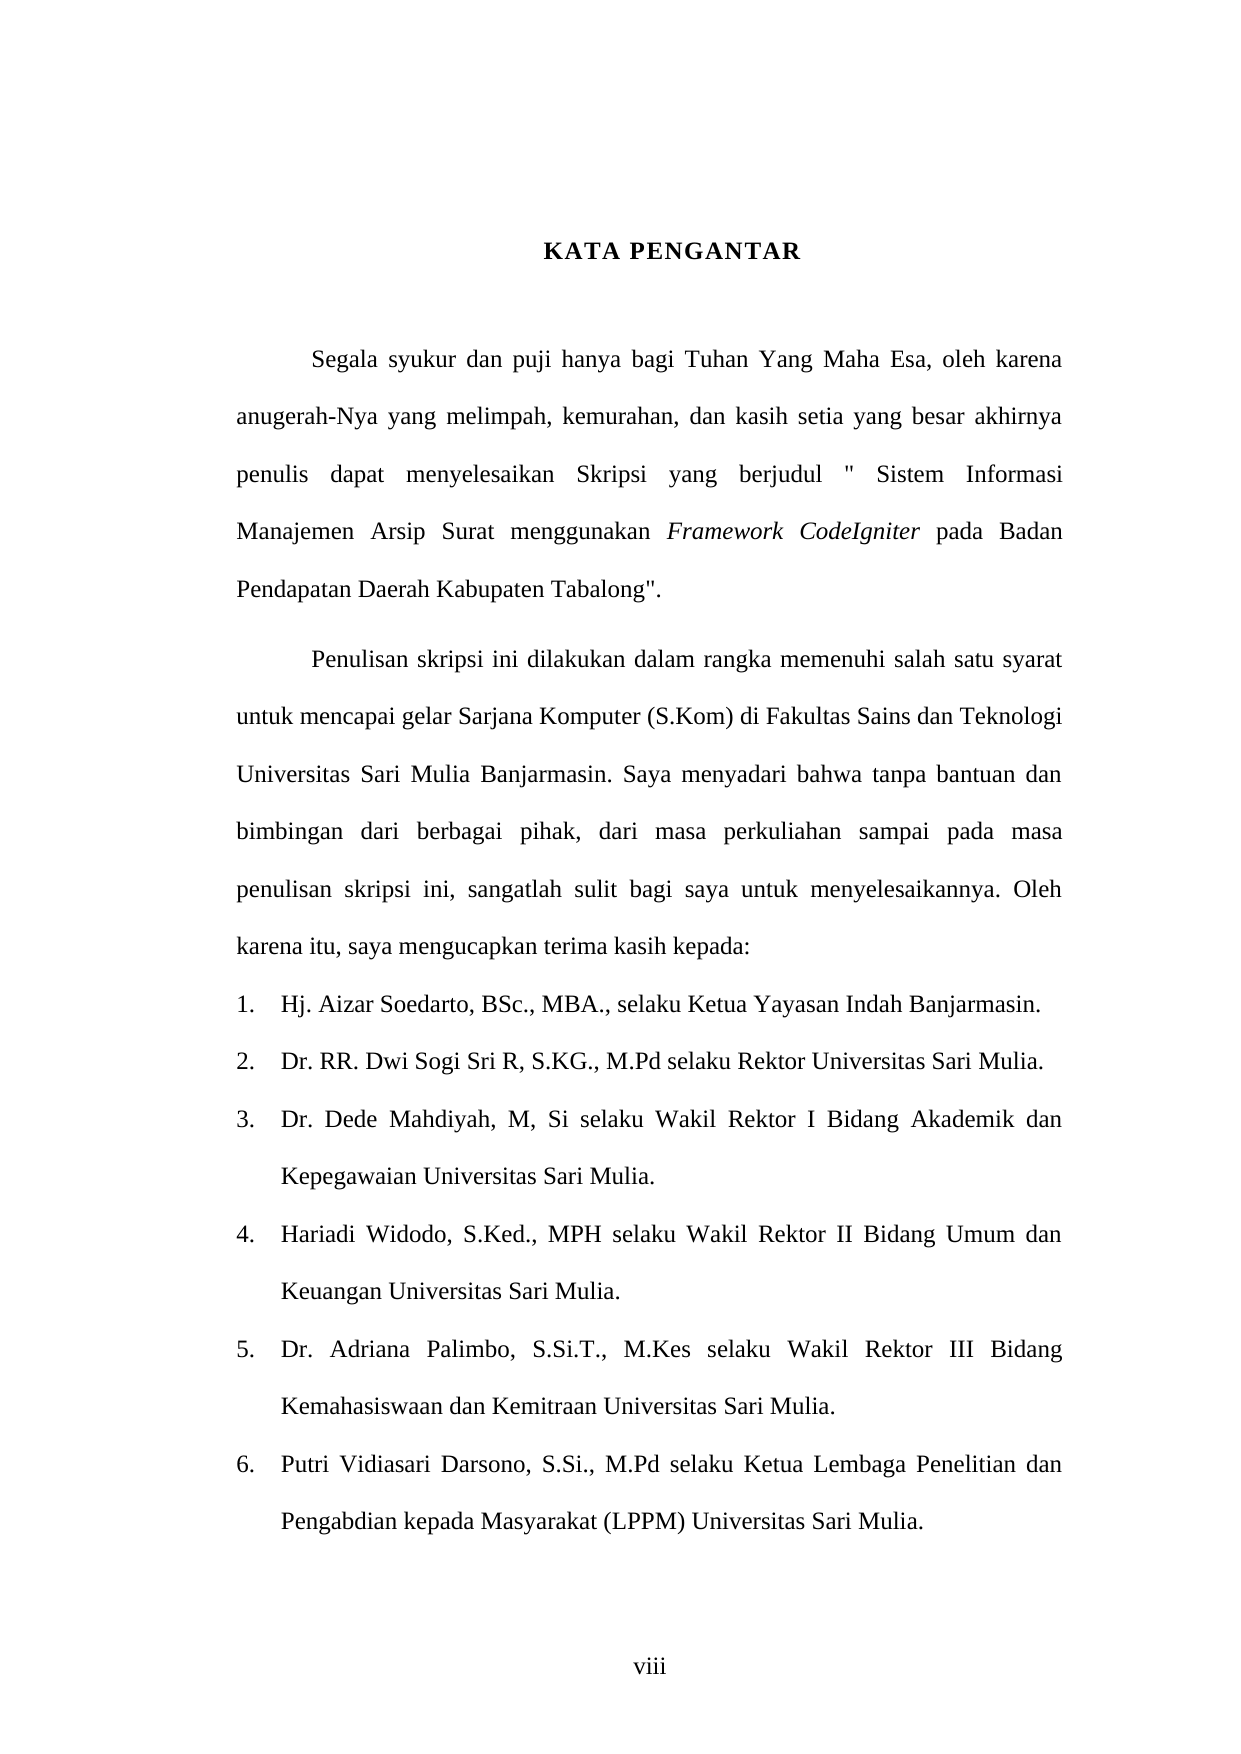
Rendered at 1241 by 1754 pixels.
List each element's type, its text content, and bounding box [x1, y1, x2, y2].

list Putri Vidiasari Darsono, S.Si., M.Pd selaku Ketua Lembaga Penelitian dan Pengabdian kepada Masyarakat (LPPM) Universitas Sari Mulia. [236, 1449, 1063, 1535]
text Penulisan skripsi ini dilakukan dalam rangka memenuhi salah satu syarat untuk mencapai gelar Sarjana Komputer (S.Kom) di Fakultas Sains dan Teknologi Universitas Sari Mulia Banjarmasin. Saya menyadari bahwa tanpa bantuan dan bimbingan dari berbagai pihak, dari masa perkuliahan sampai pada masa penulisan skripsi ini, sangatlah sulit bagi saya untuk menyelesaikannya. Oleh karena itu, saya mengucapkan terima kasih kepada: [236, 644, 1063, 960]
title KATA PENGANTAR [236, 236, 1107, 265]
text Segala syukur dan puji hanya bagi Tuhan Yang Maha Esa, oleh karena anugerah-Nya yang melimpah, kemurahan, dan kasih setia yang besar akhirnya penulis dapat menyelesaikan Skripsi yang berjudul " Sistem Informasi Manajemen Arsip Surat menggunakan Framework CodeIgniter pada Badan Pendapatan Daerah Kabupaten Tabalong". [236, 344, 1063, 602]
list Dr. Adriana Palimbo, S.Si.T., M.Kes selaku Wakil Rektor III Bidang Kemahasiswaan dan Kemitraan Universitas Sari Mulia. [236, 1334, 1063, 1420]
list Dr. Dede Mahdiyah, M, Si selaku Wakil Rektor I Bidang Akademik dan Kepegawaian Universitas Sari Mulia. [236, 1104, 1063, 1190]
list Hariadi Widodo, S.Ked., MPH selaku Wakil Rektor II Bidang Umum dan Keuangan Universitas Sari Mulia. [236, 1219, 1063, 1305]
list Hj. Aizar Soedarto, BSc., MBA., selaku Ketua Yayasan Indah Banjarmasin. [236, 989, 1063, 1017]
list Dr. RR. Dwi Sogi Sri R, S.KG., M.Pd selaku Rektor Universitas Sari Mulia. [236, 1046, 1063, 1075]
